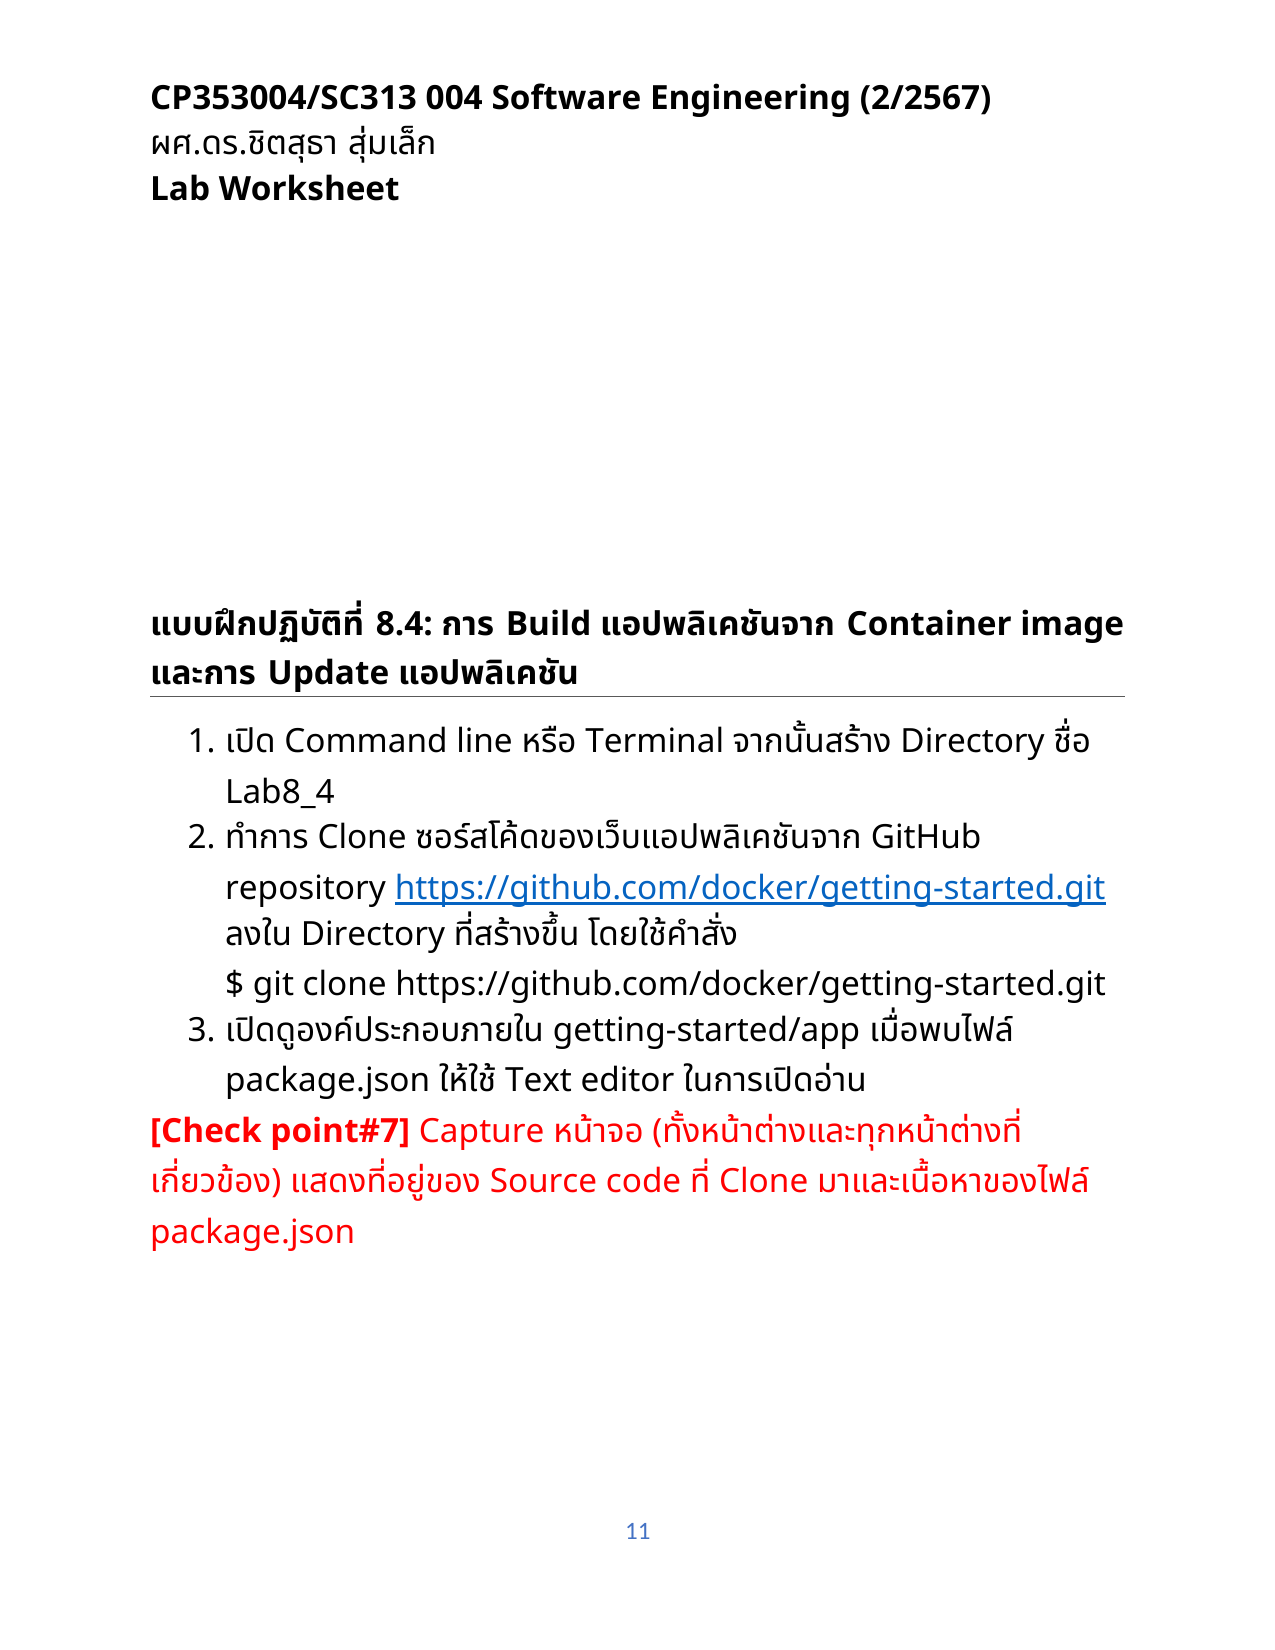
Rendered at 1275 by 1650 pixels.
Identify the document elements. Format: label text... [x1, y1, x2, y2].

list เปิดดูองค์ประกอบภายใน getting-started/app เมื่อพบไฟล์ package.json ให้ใช้ Text editor ในการเปิดอ่าน [187, 1005, 1125, 1107]
text [Check point#7] Capture หน้าจอ (ทั้งหน้าต่างและทุกหน้าต่างที่เกี่ยวข้อง) แสดงที่อยู่ของ Source code ที่ Clone มาและเนื้อหาของไฟล์ package.json [150, 1107, 1125, 1253]
list เปิด Command line หรือ Terminal จากนั้นสร้าง Directory ชื่อ Lab8_4 [187, 717, 1125, 813]
text $ git clone https://github.com/docker/getting-started.git [225, 960, 1125, 1005]
list ทำการ Clone ซอร์สโค้ดของเว็บแอปพลิเคชันจาก GitHub repository https://github.com/docker/getting-started.git ลงใน Directory ที่สร้างขึ้น โดยใช้คำสั่ง [187, 813, 1125, 960]
subtitle แบบฝึกปฏิบัติที่ 8.4: การ Build แอปพลิเคชันจาก Container image และการ Update แอปพลิเคชัน [150, 599, 1125, 696]
